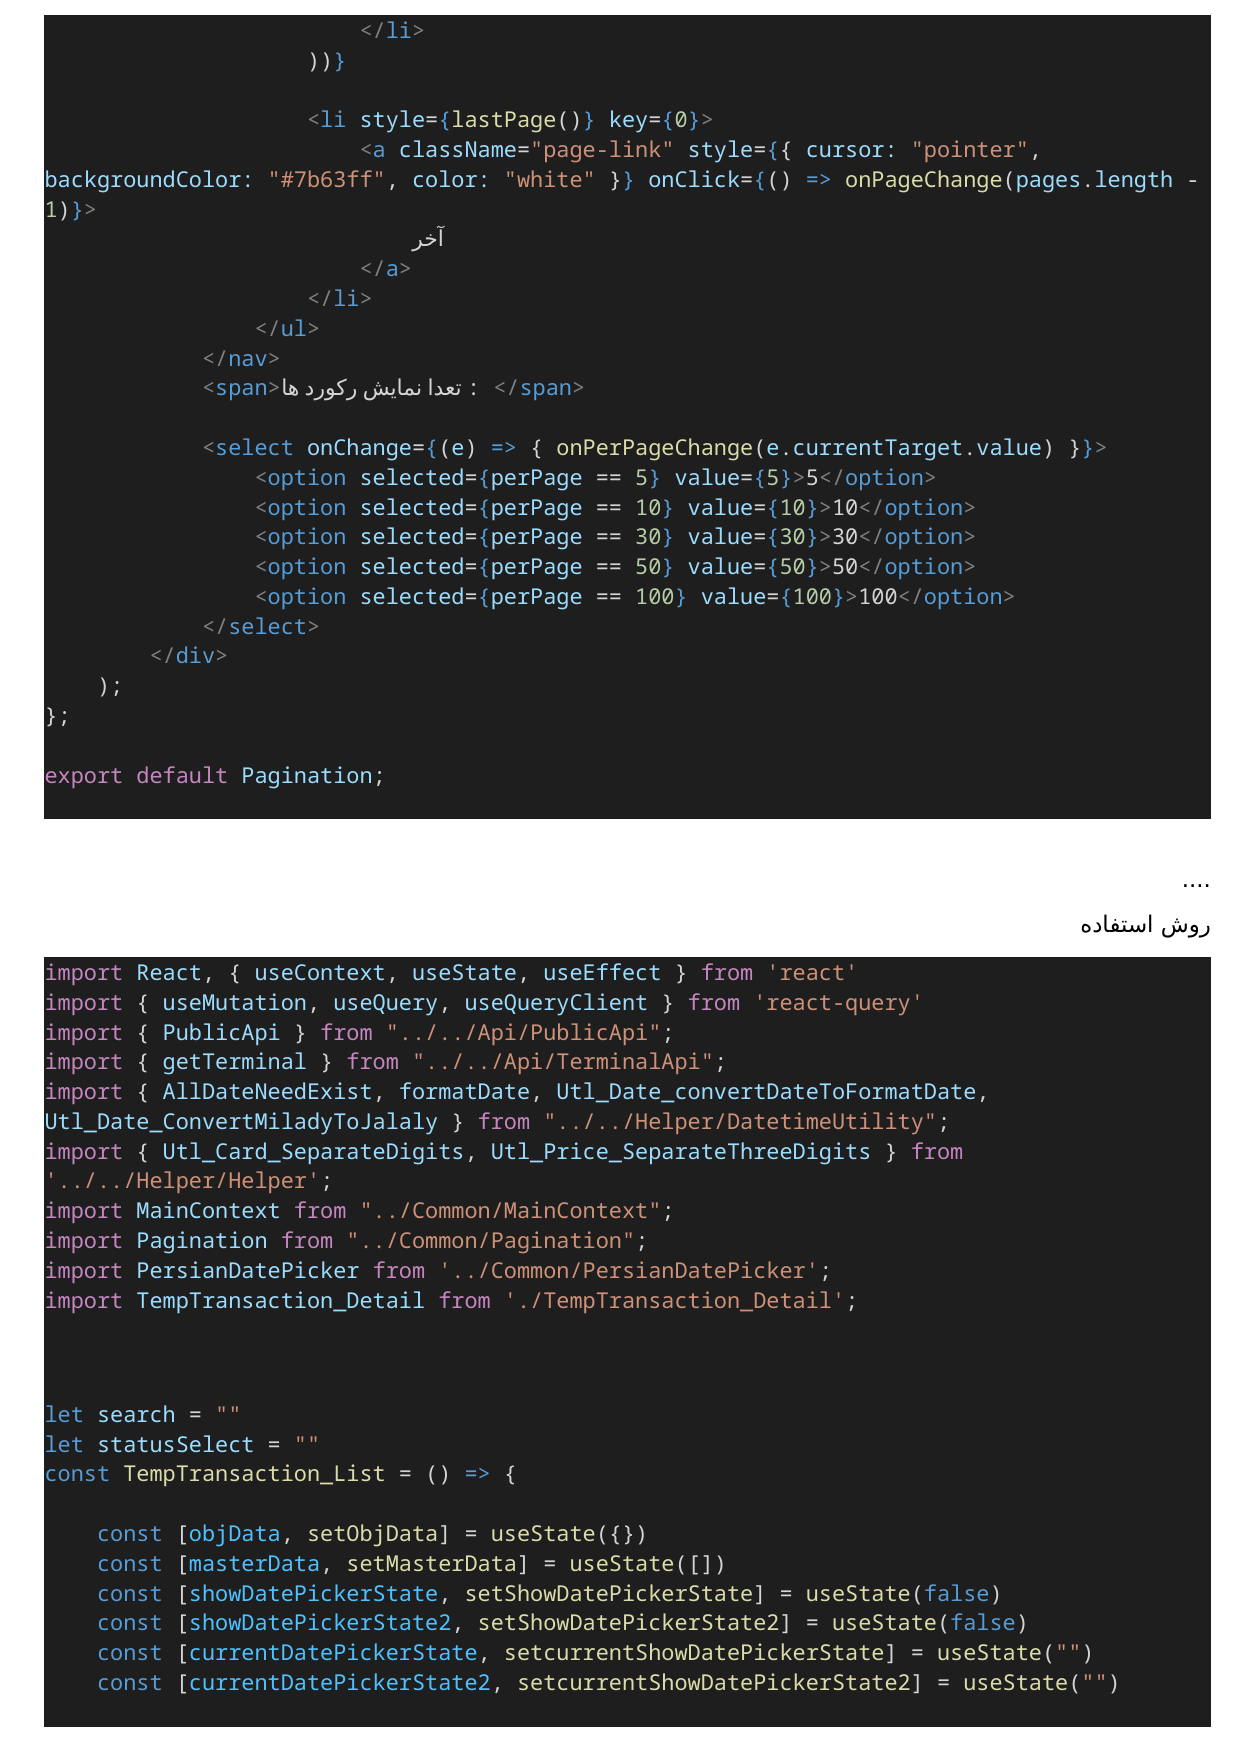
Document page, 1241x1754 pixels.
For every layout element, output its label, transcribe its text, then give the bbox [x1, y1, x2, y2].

text <select onChange={(e) => { onPerPageChange(e.currentTarget.value) }}> [44, 432, 1211, 462]
text const [showDatePickerState, setShowDatePickerState] = useState(false) [44, 1578, 1211, 1607]
text }; [44, 700, 1211, 730]
text </li> [44, 283, 1211, 313]
text import { Utl_Card_SeparateDigits, Utl_Price_SeparateThreeDigits } from '../../Helper/Helper'; [44, 1136, 1211, 1195]
text </div> [44, 640, 1211, 670]
text آخر [44, 223, 1211, 253]
text import { AllDateNeedExist, formatDate, Utl_Date_convertDateToFormatDate, Utl_Date_ConvertMiladyToJalaly } from "../../Helper/DatetimeUtility"; [44, 1076, 1211, 1136]
text export default Pagination; [44, 759, 1211, 789]
text const [objData, setObjData] = useState({}) [44, 1518, 1211, 1548]
text <li style={lastPage()} key={0}> [44, 104, 1211, 134]
text <span>تعدا نمایش رکورد ها : </span> [44, 372, 1211, 402]
text </ul> [44, 313, 1211, 342]
text let search = "" [44, 1399, 1211, 1429]
text import React, { useContext, useState, useEffect } from 'react' [44, 957, 1211, 987]
text <option selected={perPage == 30} value={30}>30</option> [44, 521, 1211, 551]
text import TempTransaction_Detail from './TempTransaction_Detail'; [44, 1284, 1211, 1314]
text <option selected={perPage == 5} value={5}>5</option> [44, 462, 1211, 491]
text </li> [44, 15, 1211, 44]
text const [showDatePickerState2, setShowDatePickerState2] = useState(false) [44, 1607, 1211, 1637]
text </a> [44, 253, 1211, 283]
text <a className="page-link" style={{ cursor: "pointer", backgroundColor: "#7b63ff", color: "white" }} onClick={() => onPageChange(pages.length - 1)}> [44, 134, 1211, 223]
text import PersianDatePicker from '../Common/PersianDatePicker'; [44, 1255, 1211, 1284]
text import { getTerminal } from "../../Api/TerminalApi"; [44, 1046, 1211, 1076]
text const [masterData, setMasterData] = useState([]) [44, 1548, 1211, 1578]
text const TempTransaction_List = () => { [44, 1458, 1211, 1488]
text .... [44, 866, 1211, 893]
text const [currentDatePickerState2, setcurrentShowDatePickerState2] = useState("") [44, 1667, 1211, 1697]
text const [currentDatePickerState, setcurrentShowDatePickerState] = useState("") [44, 1637, 1211, 1667]
text let statusSelect = "" [44, 1429, 1211, 1458]
text </nav> [44, 342, 1211, 372]
text <option selected={perPage == 10} value={10}>10</option> [44, 491, 1211, 521]
text ); [44, 670, 1211, 700]
text import { PublicApi } from "../../Api/PublicApi"; [44, 1016, 1211, 1046]
text import Pagination from "../Common/Pagination"; [44, 1225, 1211, 1255]
text import MainContext from "../Common/MainContext"; [44, 1195, 1211, 1225]
text </select> [44, 611, 1211, 640]
text روش استفاده [44, 911, 1211, 938]
text <option selected={perPage == 100} value={100}>100</option> [44, 581, 1211, 611]
text <option selected={perPage == 50} value={50}>50</option> [44, 551, 1211, 581]
text ))} [44, 44, 1211, 74]
text import { useMutation, useQuery, useQueryClient } from 'react-query' [44, 987, 1211, 1016]
